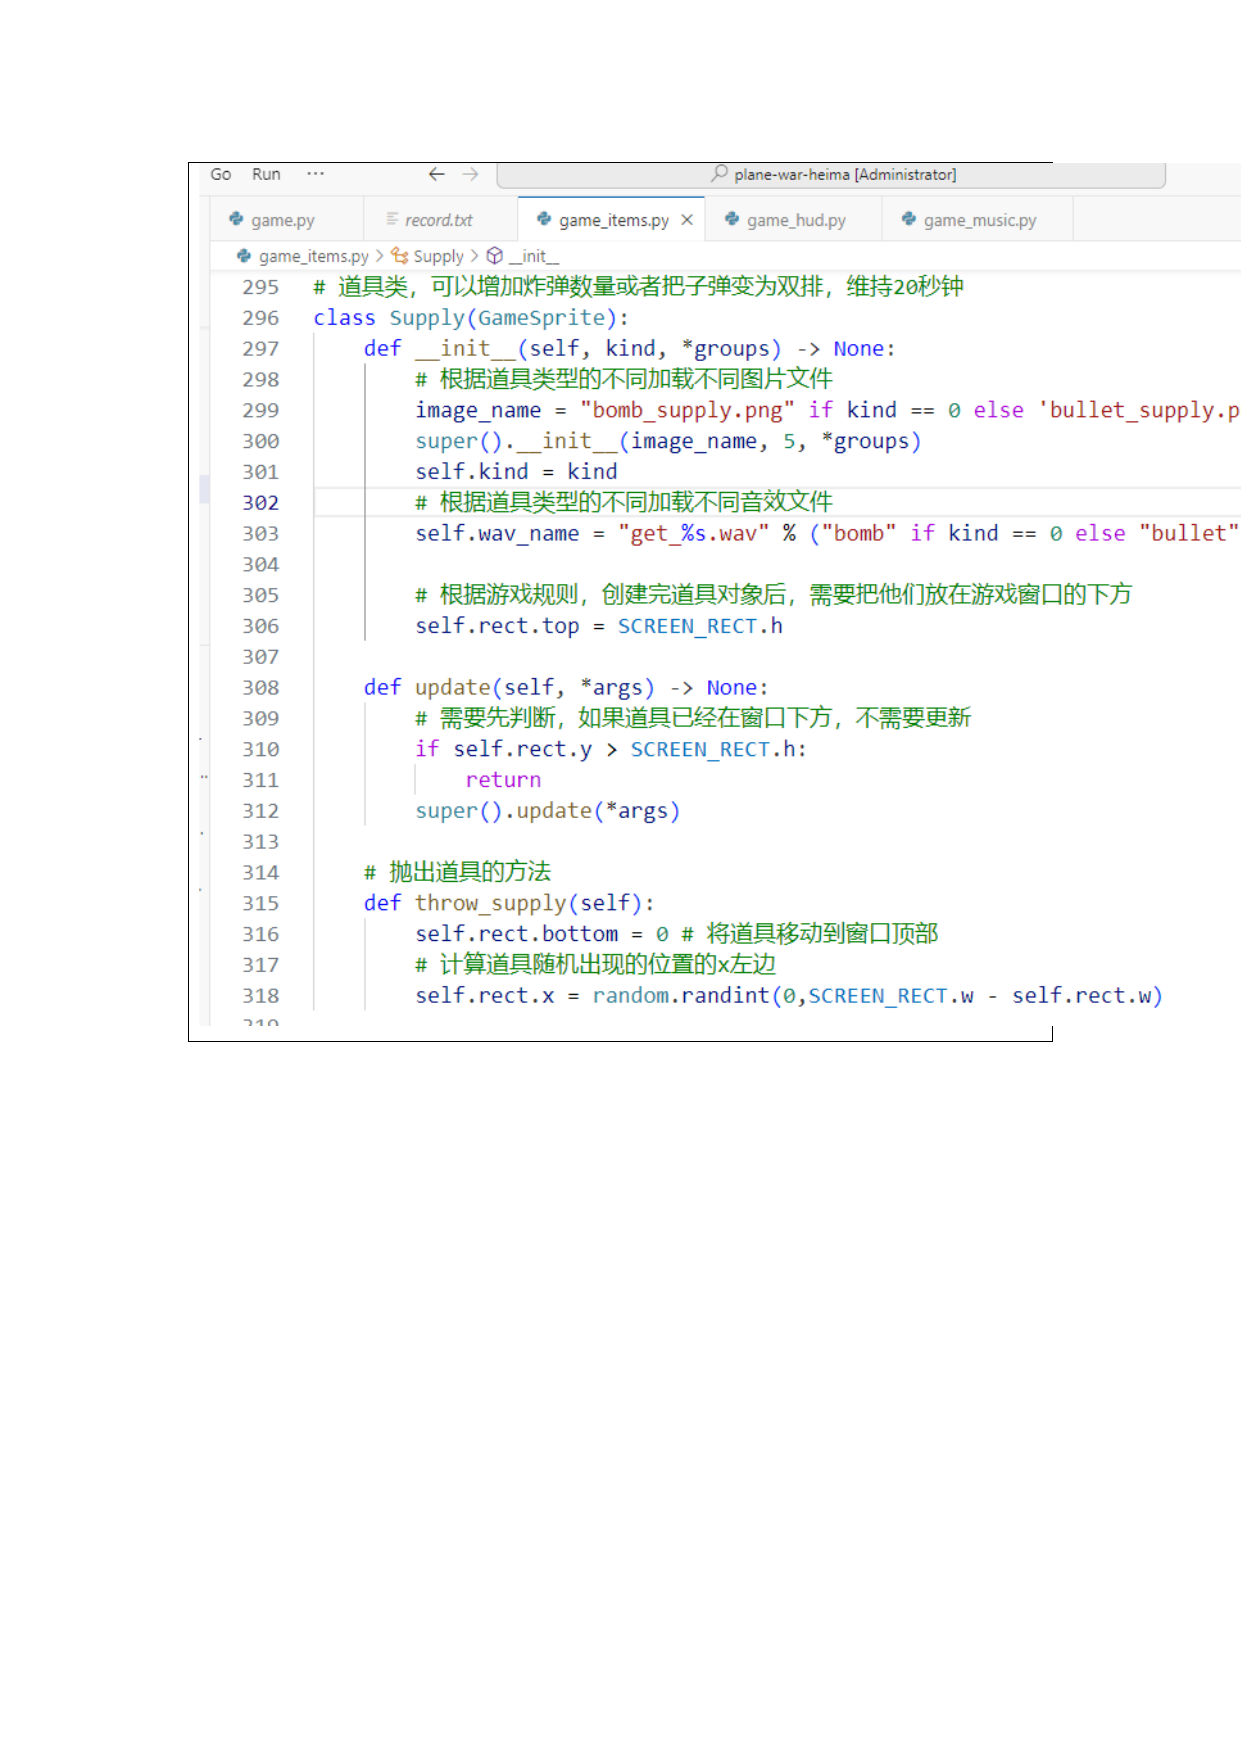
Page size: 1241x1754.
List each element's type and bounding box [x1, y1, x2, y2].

picture [199, 163, 1241, 1026]
table_header [189, 163, 1052, 1041]
